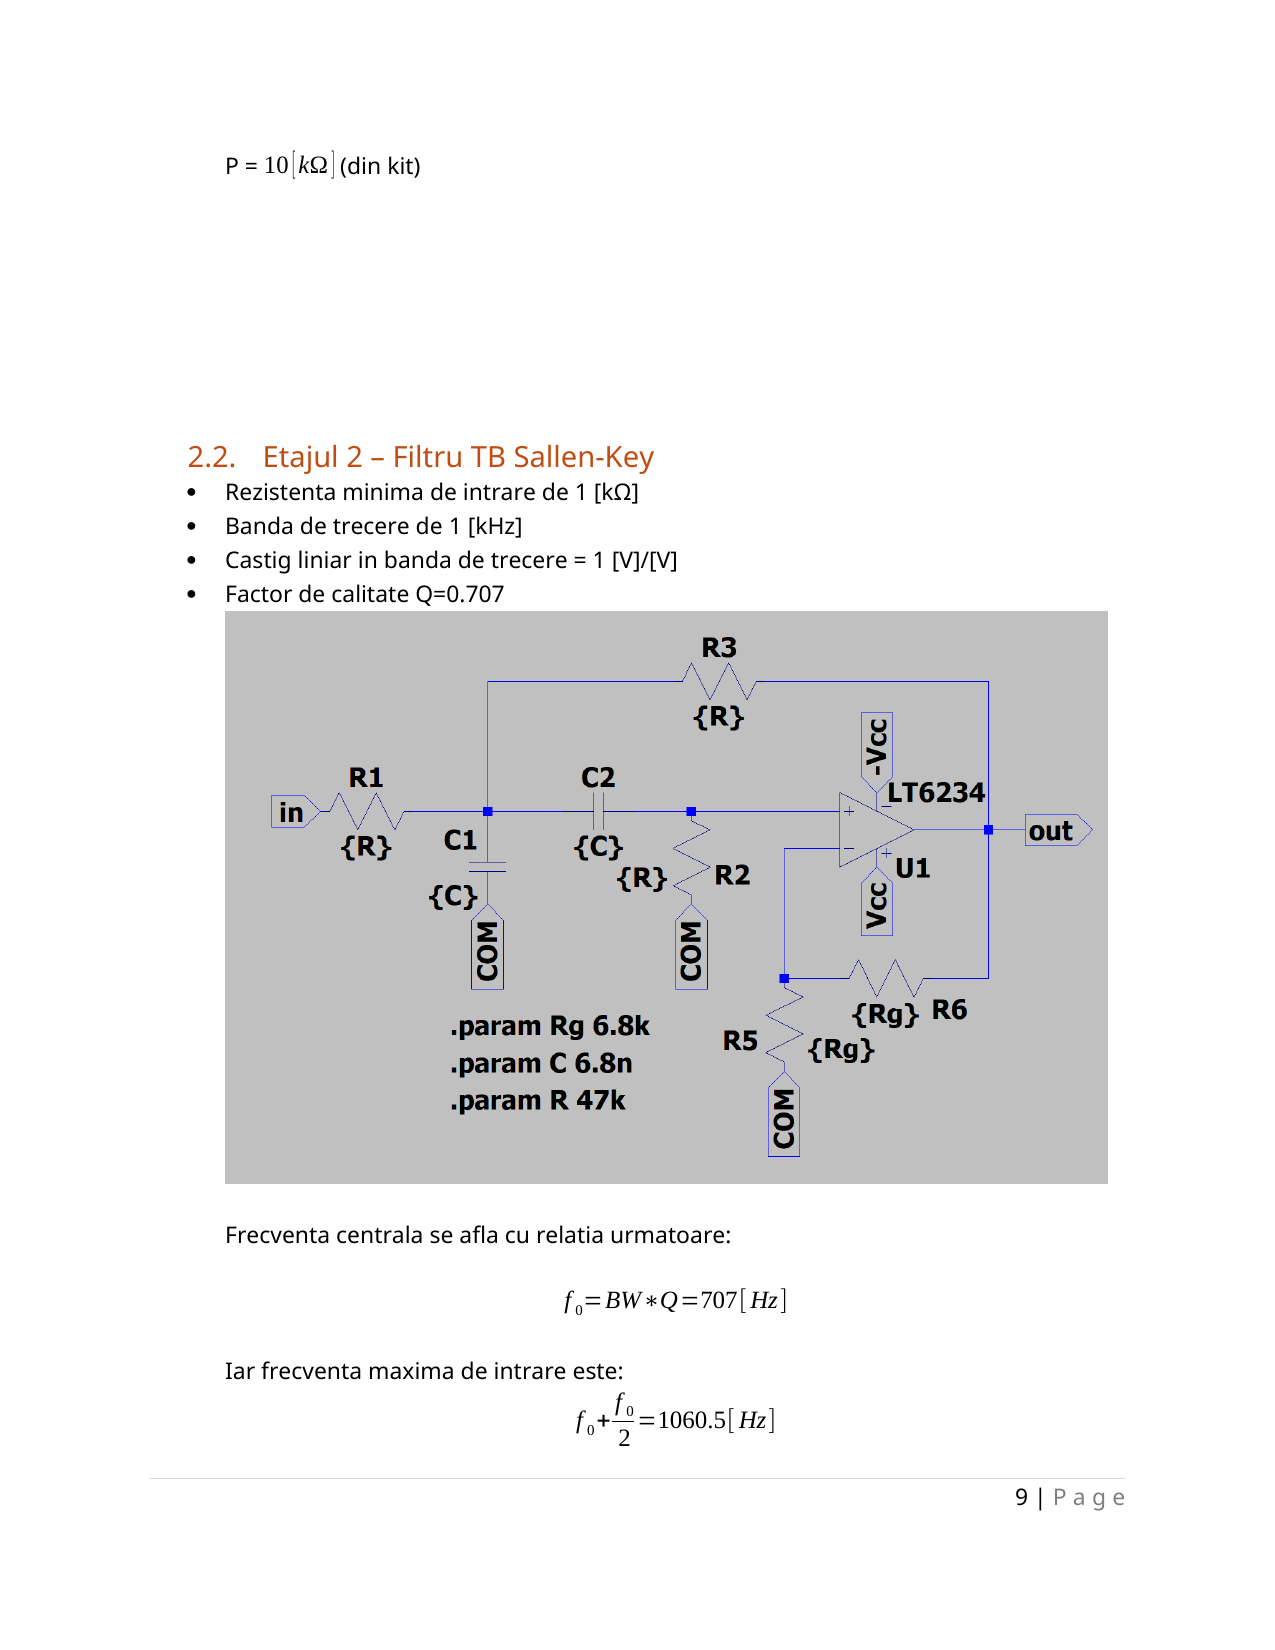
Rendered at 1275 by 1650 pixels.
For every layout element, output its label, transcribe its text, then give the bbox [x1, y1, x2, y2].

list Factor de calitate Q=0.707 [187, 578, 1125, 609]
list Banda de trecere de 1 [kHz] [187, 510, 1125, 541]
list Castig liniar in banda de trecere = 1 [V]/[V] [187, 544, 1125, 575]
picture [225, 611, 1108, 1184]
list P = (din kit) [225, 150, 1125, 181]
subtitle Etajul 2 – Filtru TB Sallen-Key [187, 437, 1125, 476]
list Iar frecventa maxima de intrare este: [225, 1354, 1125, 1386]
list Rezistenta minima de intrare de 1 [kΩ] [187, 476, 1125, 508]
list Frecventa centrala se afla cu relatia urmatoare: [225, 1219, 1125, 1251]
